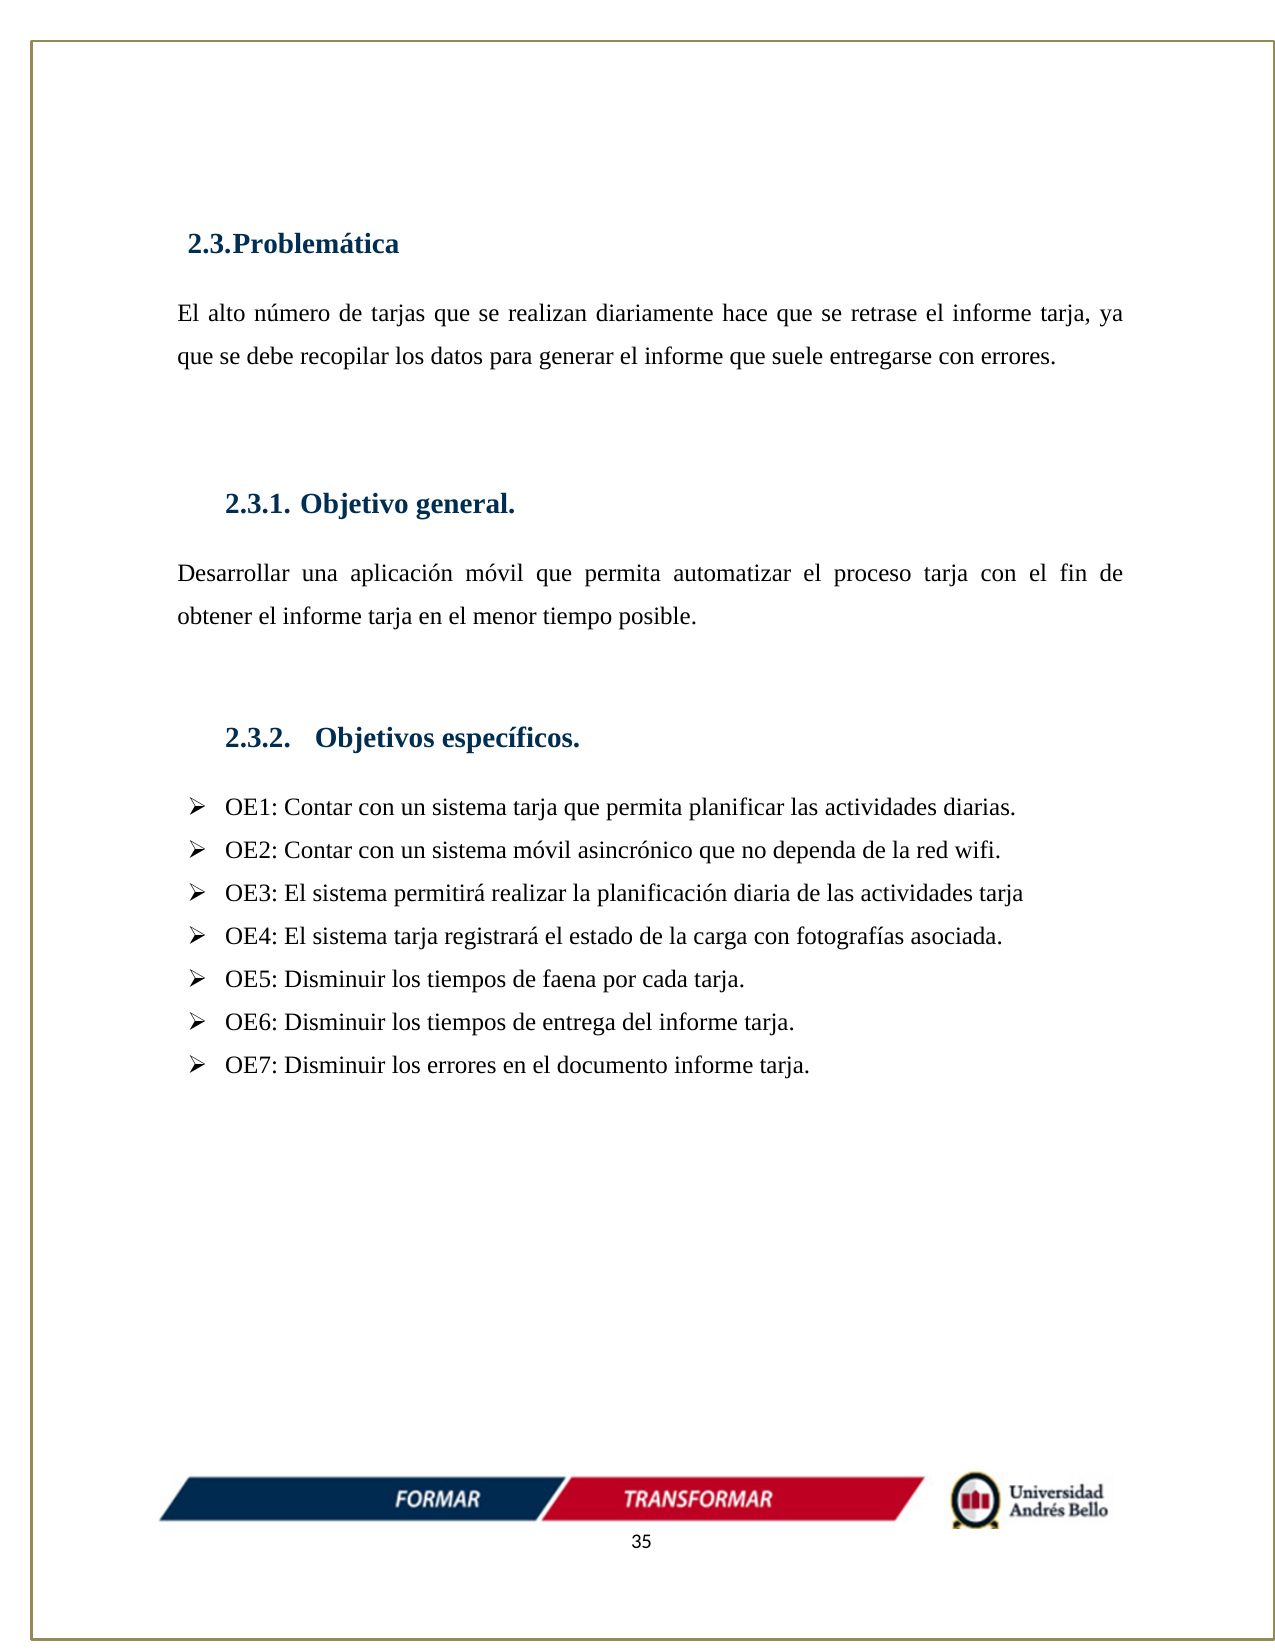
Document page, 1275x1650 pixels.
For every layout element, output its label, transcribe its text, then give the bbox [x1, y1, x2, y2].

list OE3: El sistema permitirá realizar la planificación diaria de las actividades tarja [187, 878, 1125, 907]
list OE5: Disminuir los tiempos de faena por cada tarja. [187, 964, 1125, 993]
list OE2: Contar con un sistema móvil asincrónico que no dependa de la red wifi. [187, 835, 1125, 863]
list OE7: Disminuir los errores en el documento informe tarja. [187, 1050, 1125, 1079]
subtitle Objetivos específicos. [225, 720, 1125, 754]
picture [157, 1468, 1133, 1529]
subtitle Problemática [187, 226, 1125, 260]
list OE4: El sistema tarja registrará el estado de la carga con fotografías asociada. [187, 921, 1125, 950]
text El alto número de tarjas que se realizan diariamente hace que se retrase el informe tarja, ya que se debe recopilar los datos para generar el informe que suele entregarse con errores. [177, 298, 1125, 369]
list OE6: Disminuir los tiempos de entrega del informe tarja. [187, 1007, 1125, 1036]
subtitle Objetivo general. [225, 487, 1125, 520]
text Desarrollar una aplicación móvil que permita automatizar el proceso tarja con el fin de obtener el informe tarja en el menor tiempo posible. [177, 558, 1125, 629]
list OE1: Contar con un sistema tarja que permita planificar las actividades diarias. [187, 792, 1125, 820]
